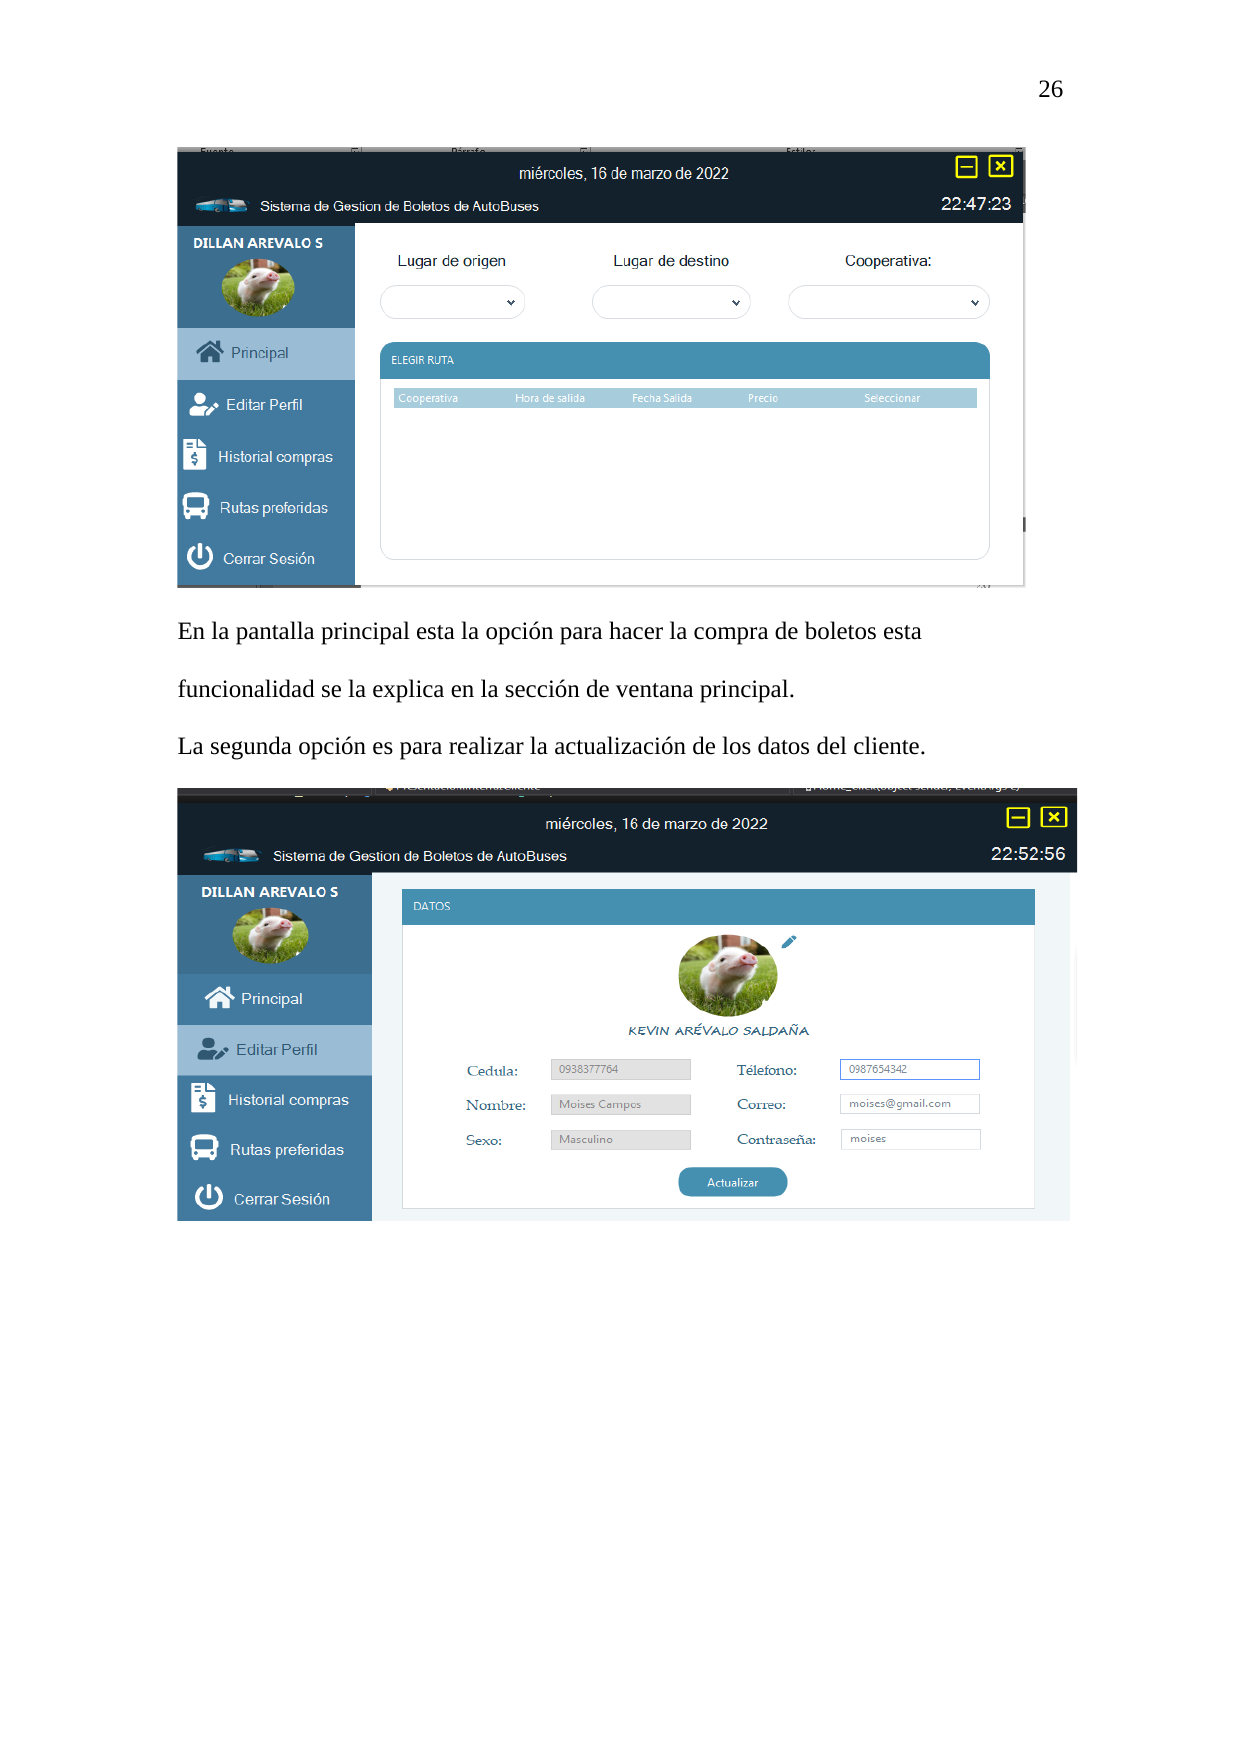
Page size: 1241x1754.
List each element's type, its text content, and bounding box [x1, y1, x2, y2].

picture [177, 788, 1078, 1221]
text En la pantalla principal esta la opción para hacer la compra de boletos esta funcionalidad se la explica en la sección de ventana principal. [177, 616, 1063, 702]
picture [177, 147, 1026, 588]
text La segunda opción es para realizar la actualización de los datos del cliente. [177, 731, 1063, 760]
